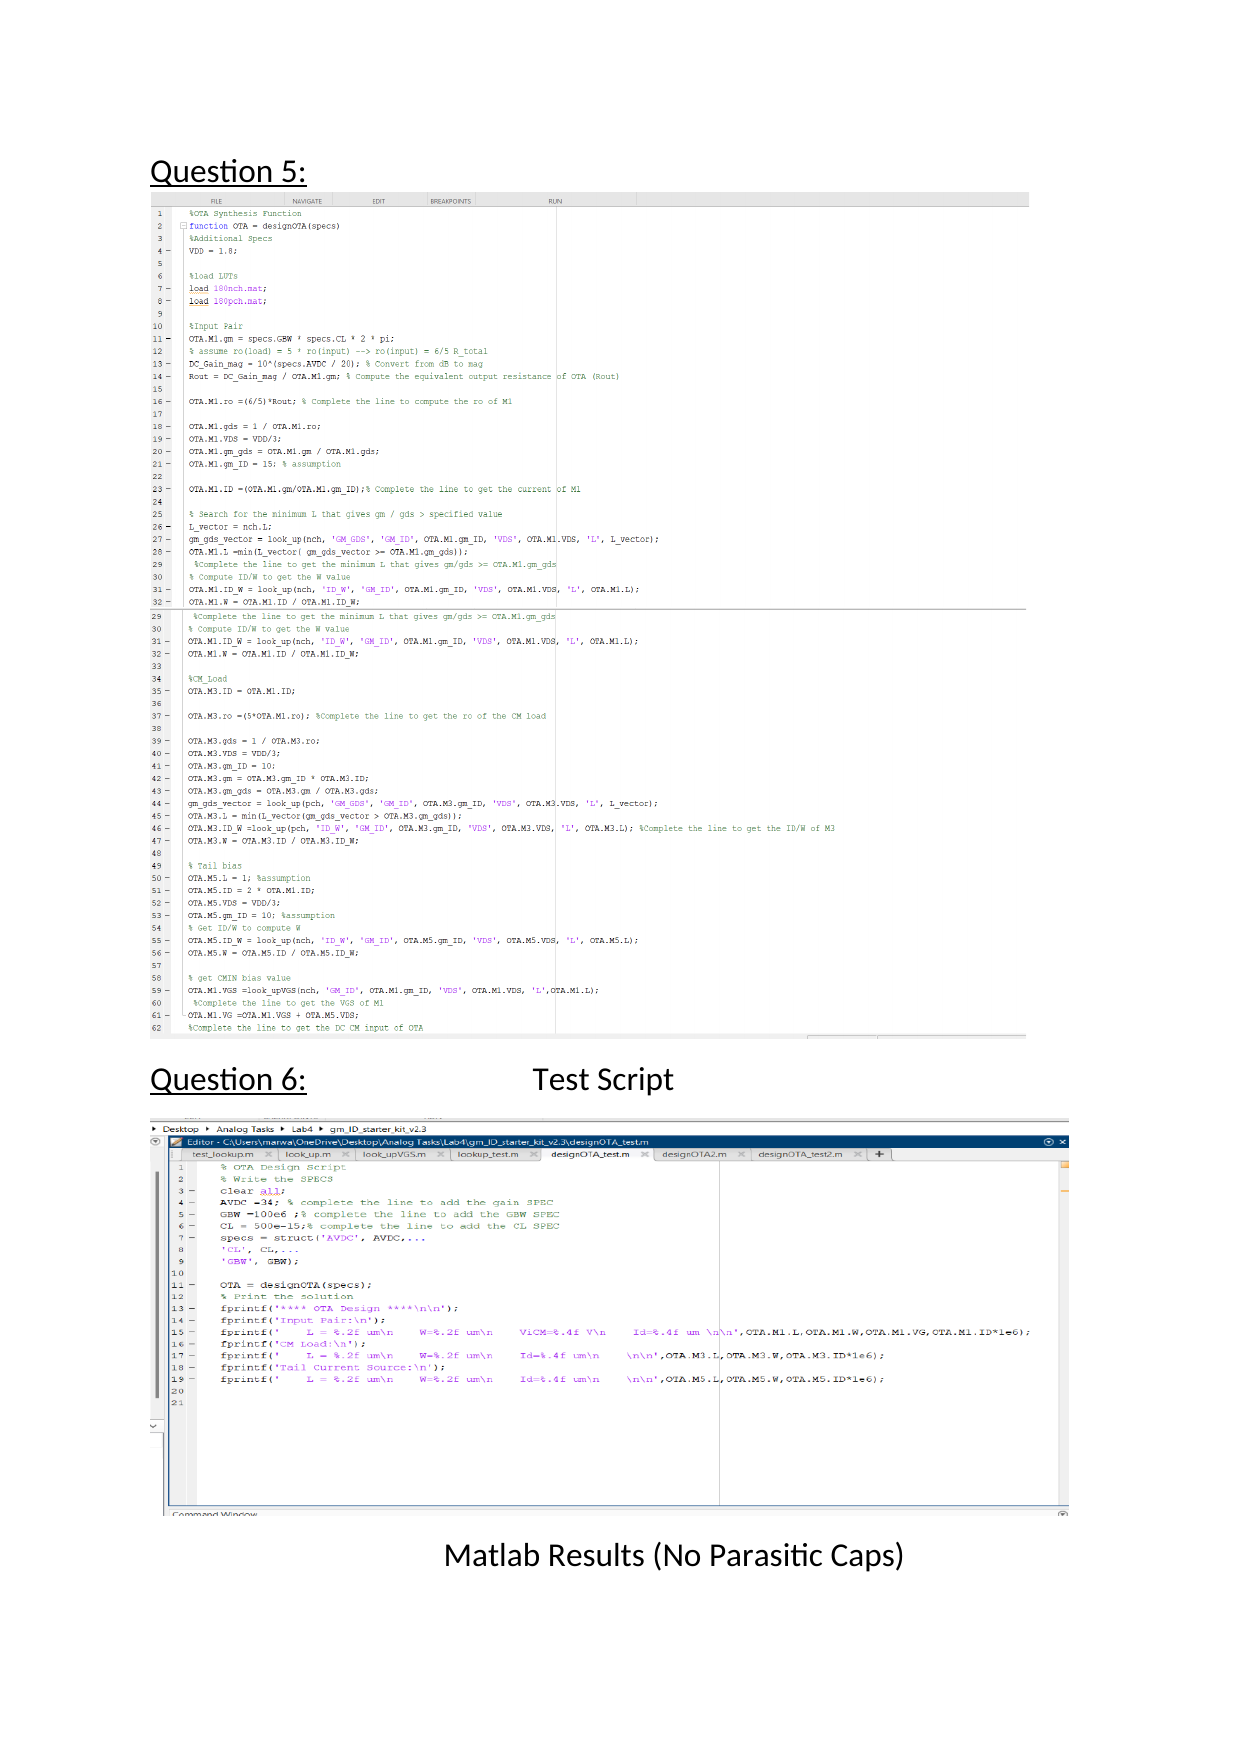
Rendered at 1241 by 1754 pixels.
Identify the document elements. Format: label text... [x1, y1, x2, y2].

picture [150, 608, 1027, 1039]
picture [151, 192, 1030, 607]
picture [150, 1118, 1069, 1516]
text Matlab Results (No Parasitic Caps) [150, 1534, 1090, 1575]
text Question 6: Test Script [150, 1058, 1090, 1098]
